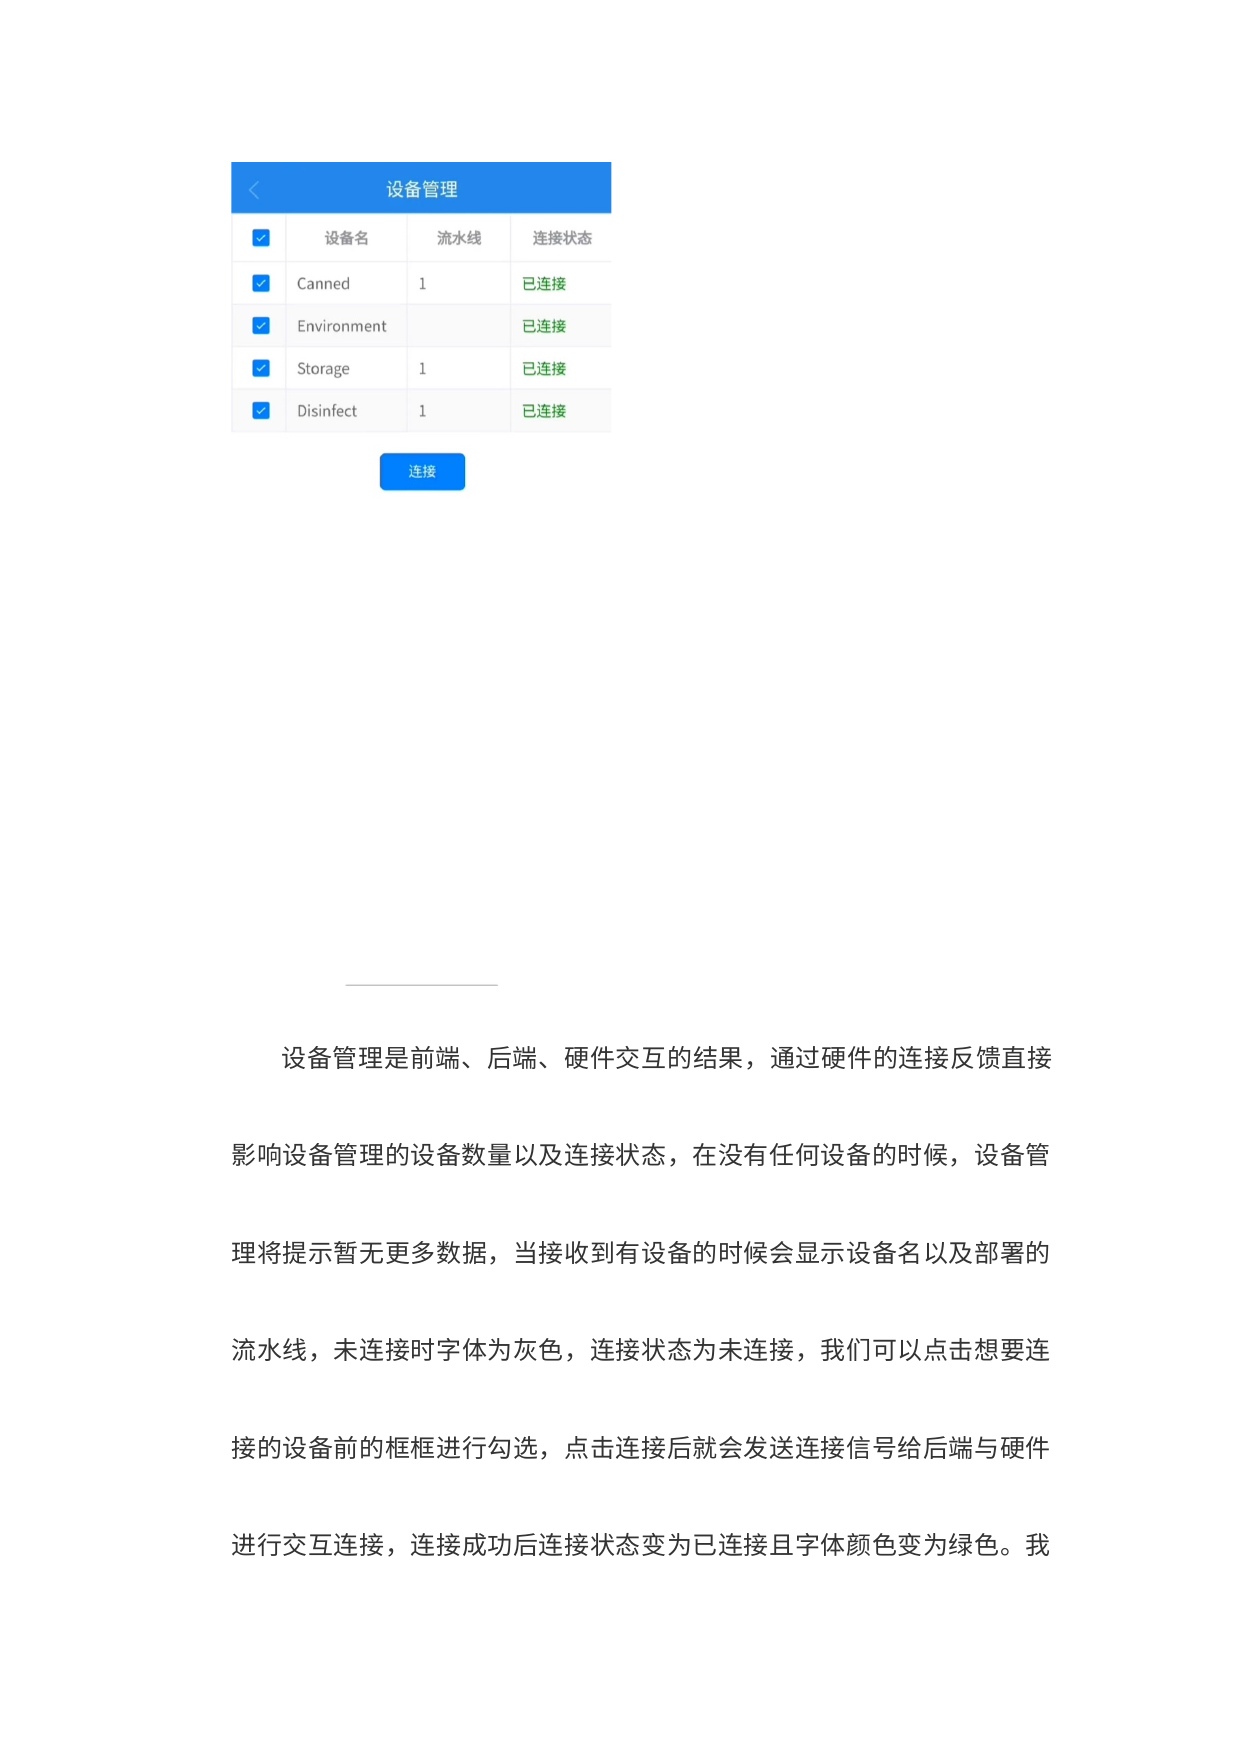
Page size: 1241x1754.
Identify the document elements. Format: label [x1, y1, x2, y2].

text [231, 1024, 1053, 1576]
picture [231, 162, 612, 986]
